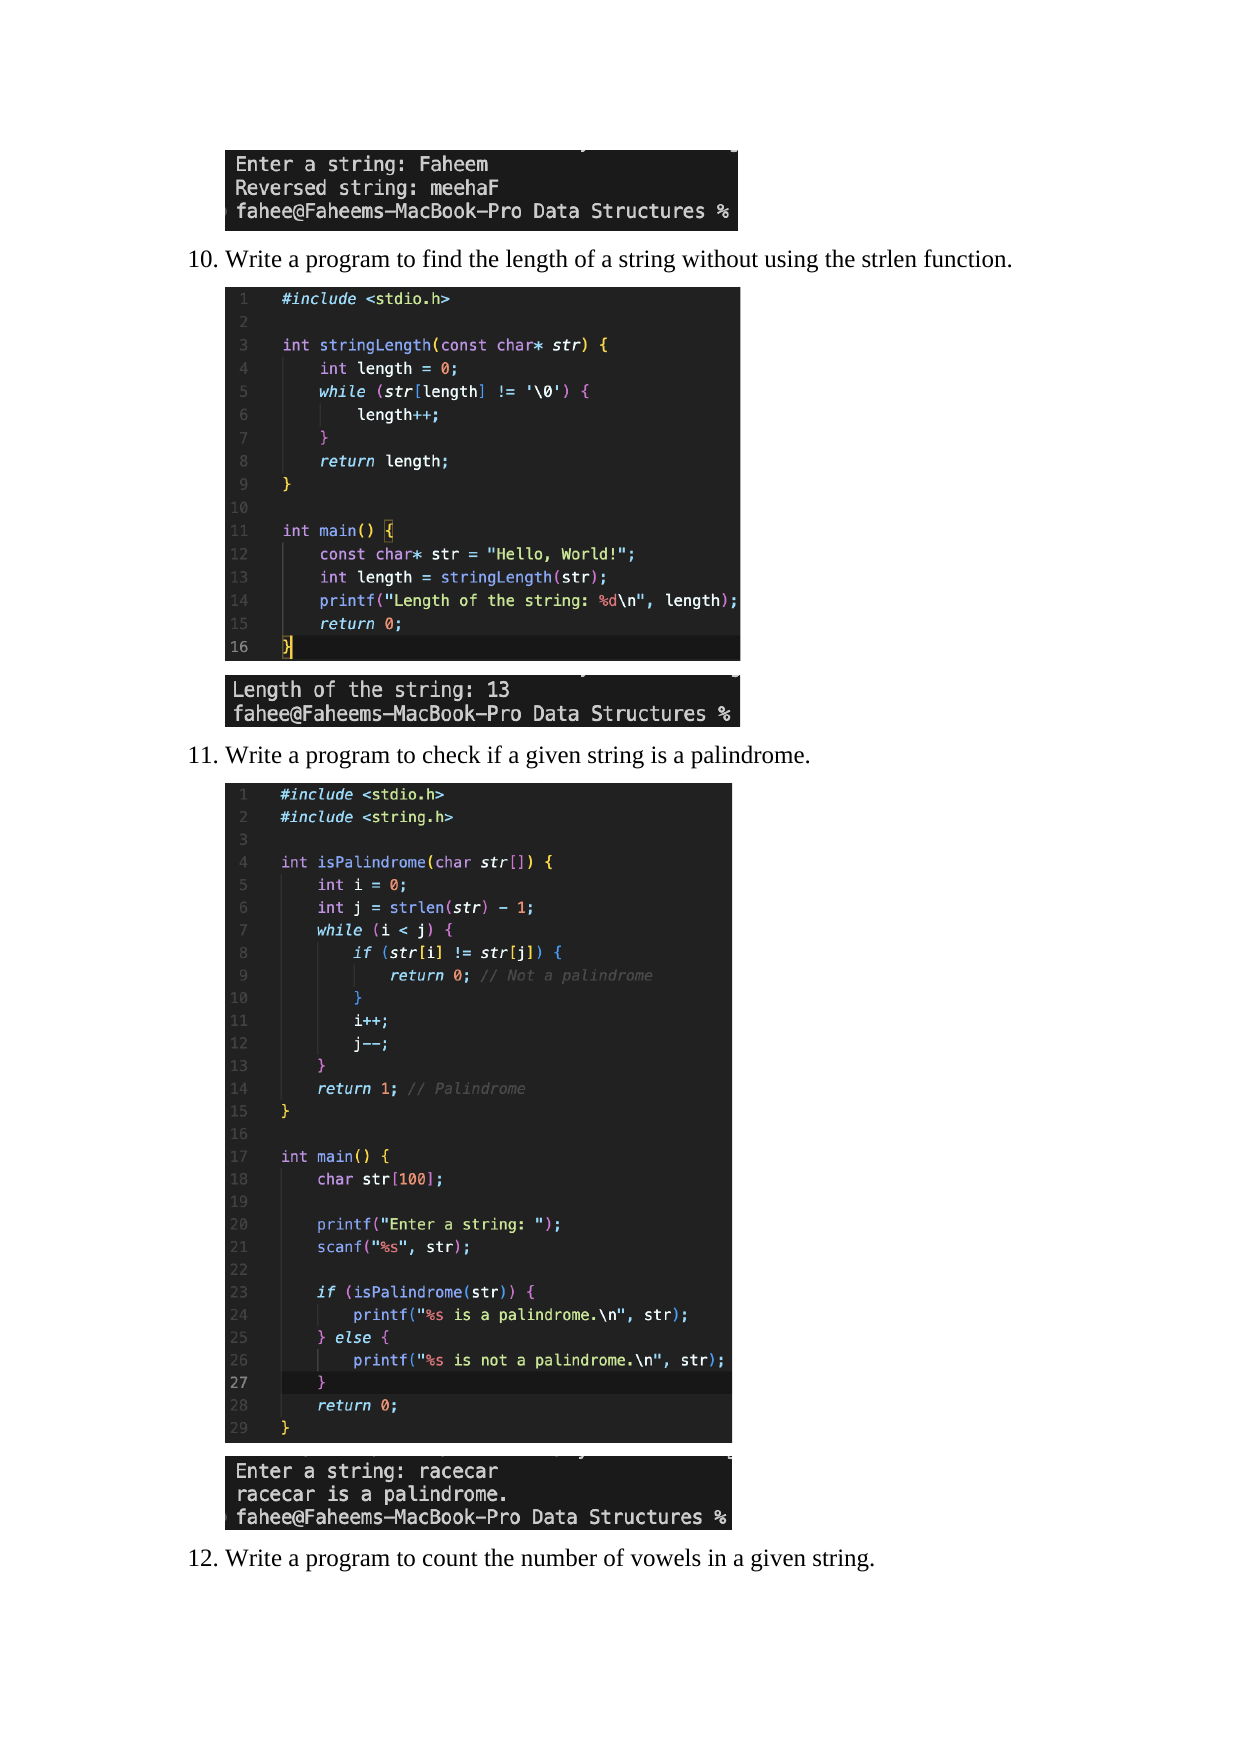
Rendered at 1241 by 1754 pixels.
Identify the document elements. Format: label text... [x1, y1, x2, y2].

picture [225, 783, 733, 1443]
picture [225, 1456, 732, 1530]
list Write a program to find the length of a string without using the strlen function. [187, 244, 1143, 273]
picture [225, 150, 738, 231]
picture [225, 675, 741, 727]
list Write a program to check if a given string is a palindrome. [187, 740, 1143, 769]
picture [225, 287, 741, 661]
list Write a program to count the number of vowels in a given string. [187, 1543, 1143, 1572]
